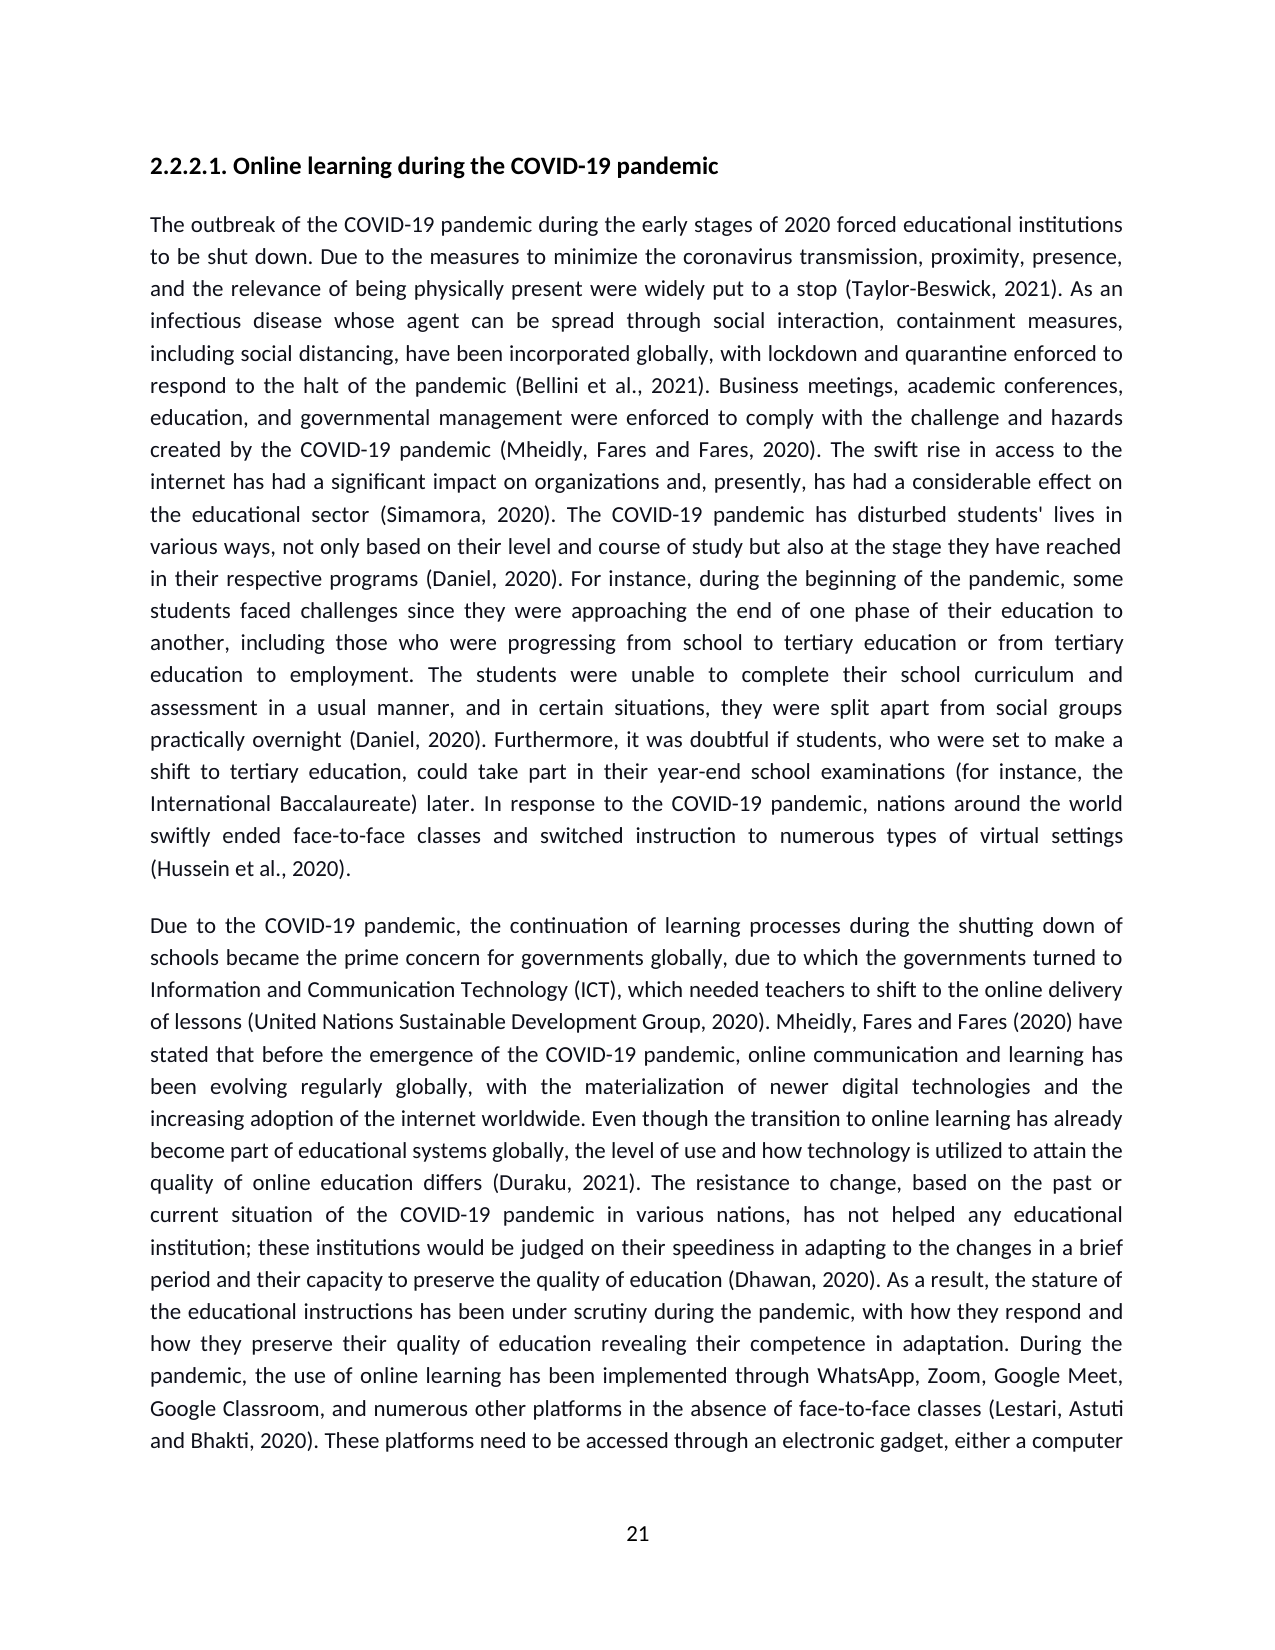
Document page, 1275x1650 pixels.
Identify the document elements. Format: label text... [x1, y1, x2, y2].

text The outbreak of the COVID-19 pandemic during the early stages of 2020 forced educational institutions to be shut down. Due to the measures to minimize the coronavirus transmission, proximity, presence, and the relevance of being physically present were widely put to a stop (Taylor-Beswick, 2021). As an infectious disease whose agent can be spread through social interaction, containment measures, including social distancing, have been incorporated globally, with lockdown and quarantine enforced to respond to the halt of the pandemic (Bellini et al., 2021). Business meetings, academic conferences, education, and governmental management were enforced to comply with the challenge and hazards created by the COVID-19 pandemic (Mheidly, Fares and Fares, 2020). The swift rise in access to the internet has had a significant impact on organizations and, presently, has had a considerable effect on the educational sector (Simamora, 2020). The COVID-19 pandemic has disturbed students' lives in various ways, not only based on their level and course of study but also at the stage they have reached in their respective programs (Daniel, 2020). For instance, during the beginning of the pandemic, some students faced challenges since they were approaching the end of one phase of their education to another, including those who were progressing from school to tertiary education or from tertiary education to employment. The students were unable to complete their school curriculum and assessment in a usual manner, and in certain situations, they were split apart from social groups practically overnight (Daniel, 2020). Furthermore, it was doubtful if students, who were set to make a shift to tertiary education, could take part in their year-end school examinations (for instance, the International Baccalaureate) later. In response to the COVID-19 pandemic, nations around the world swiftly ended face-to-face classes and switched instruction to numerous types of virtual settings (Hussein et al., 2020). [150, 210, 1125, 882]
subtitle 2.2.2.1. Online learning during the COVID-19 pandemic [150, 150, 1125, 181]
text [150, 911, 1125, 1454]
